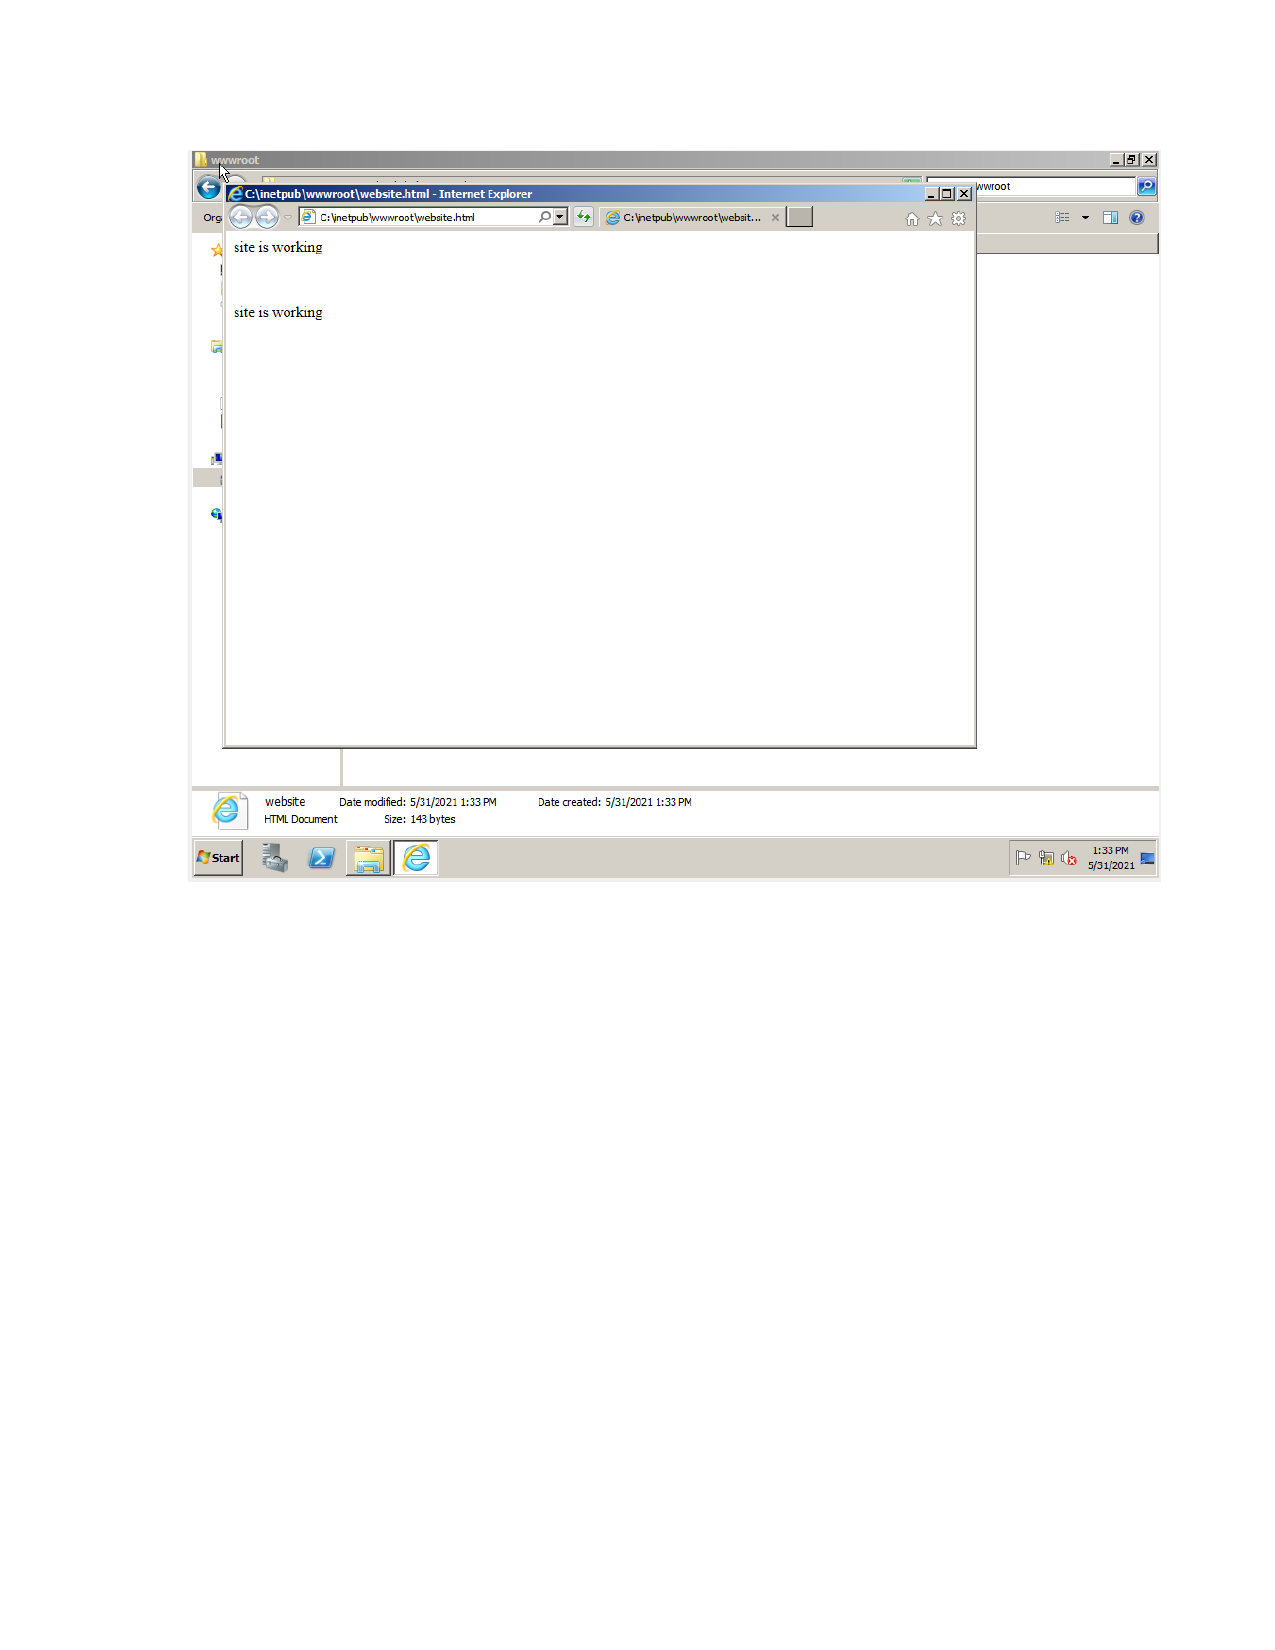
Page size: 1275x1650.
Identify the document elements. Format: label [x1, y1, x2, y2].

picture [187, 150, 1161, 882]
